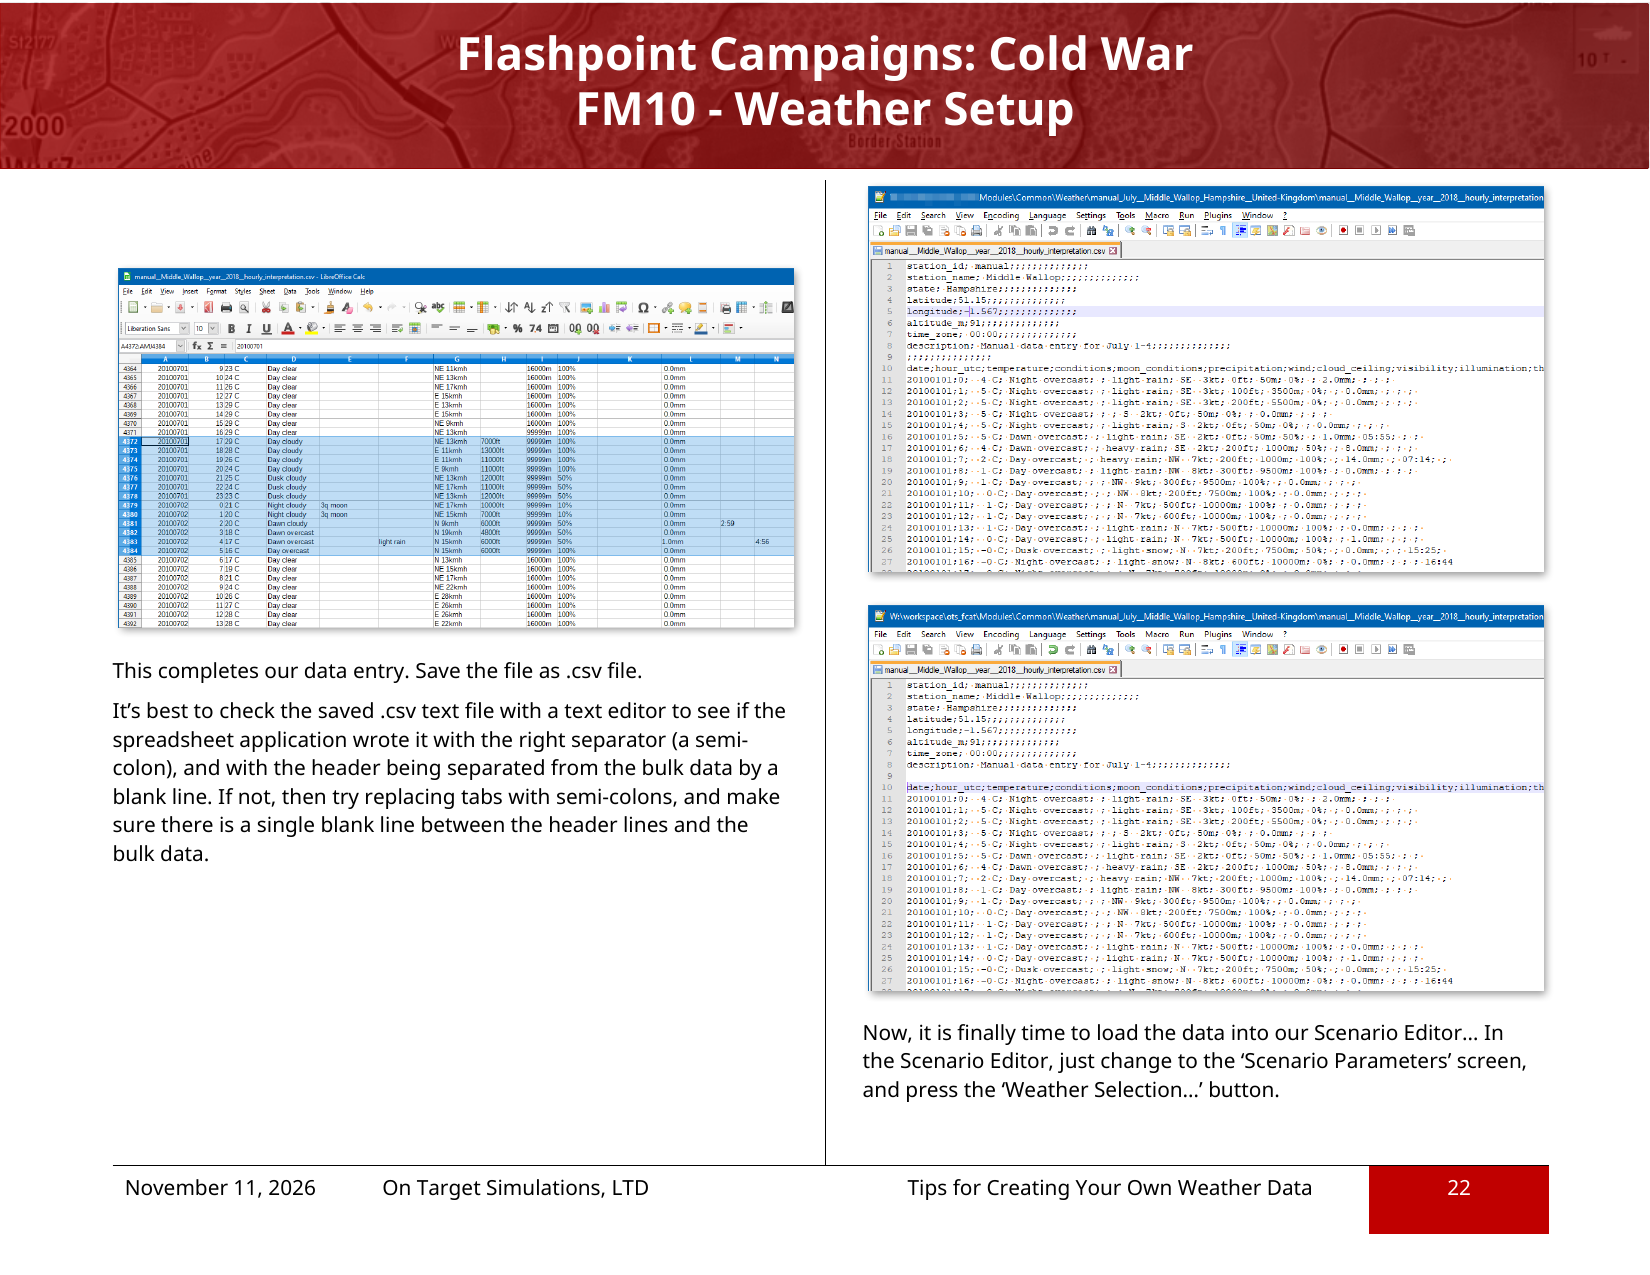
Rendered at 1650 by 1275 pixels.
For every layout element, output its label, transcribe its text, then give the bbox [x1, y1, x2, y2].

text It’s best to check the saved .csv text file with a text editor to see if the spreadsheet application wrote it with the right separator (a semi-colon), and with the header being separated from the bulk data by a blank line. If not, then try replacing tabs with semi-colons, and make sure there is a single blank line between the header lines and the bulk data. [112, 697, 787, 867]
picture [0, 2, 1650, 168]
text Now, it is finally time to load the data into our Scenario Editor… In the Scenario Editor, just change to the ‘Scenario Parameters’ screen, and press the ‘Weather Selection…’ button. [862, 1018, 1537, 1103]
text This completes our data entry. Save the file as .csv file. [112, 656, 787, 684]
picture [868, 605, 1544, 991]
picture [118, 268, 794, 628]
picture [868, 186, 1544, 572]
